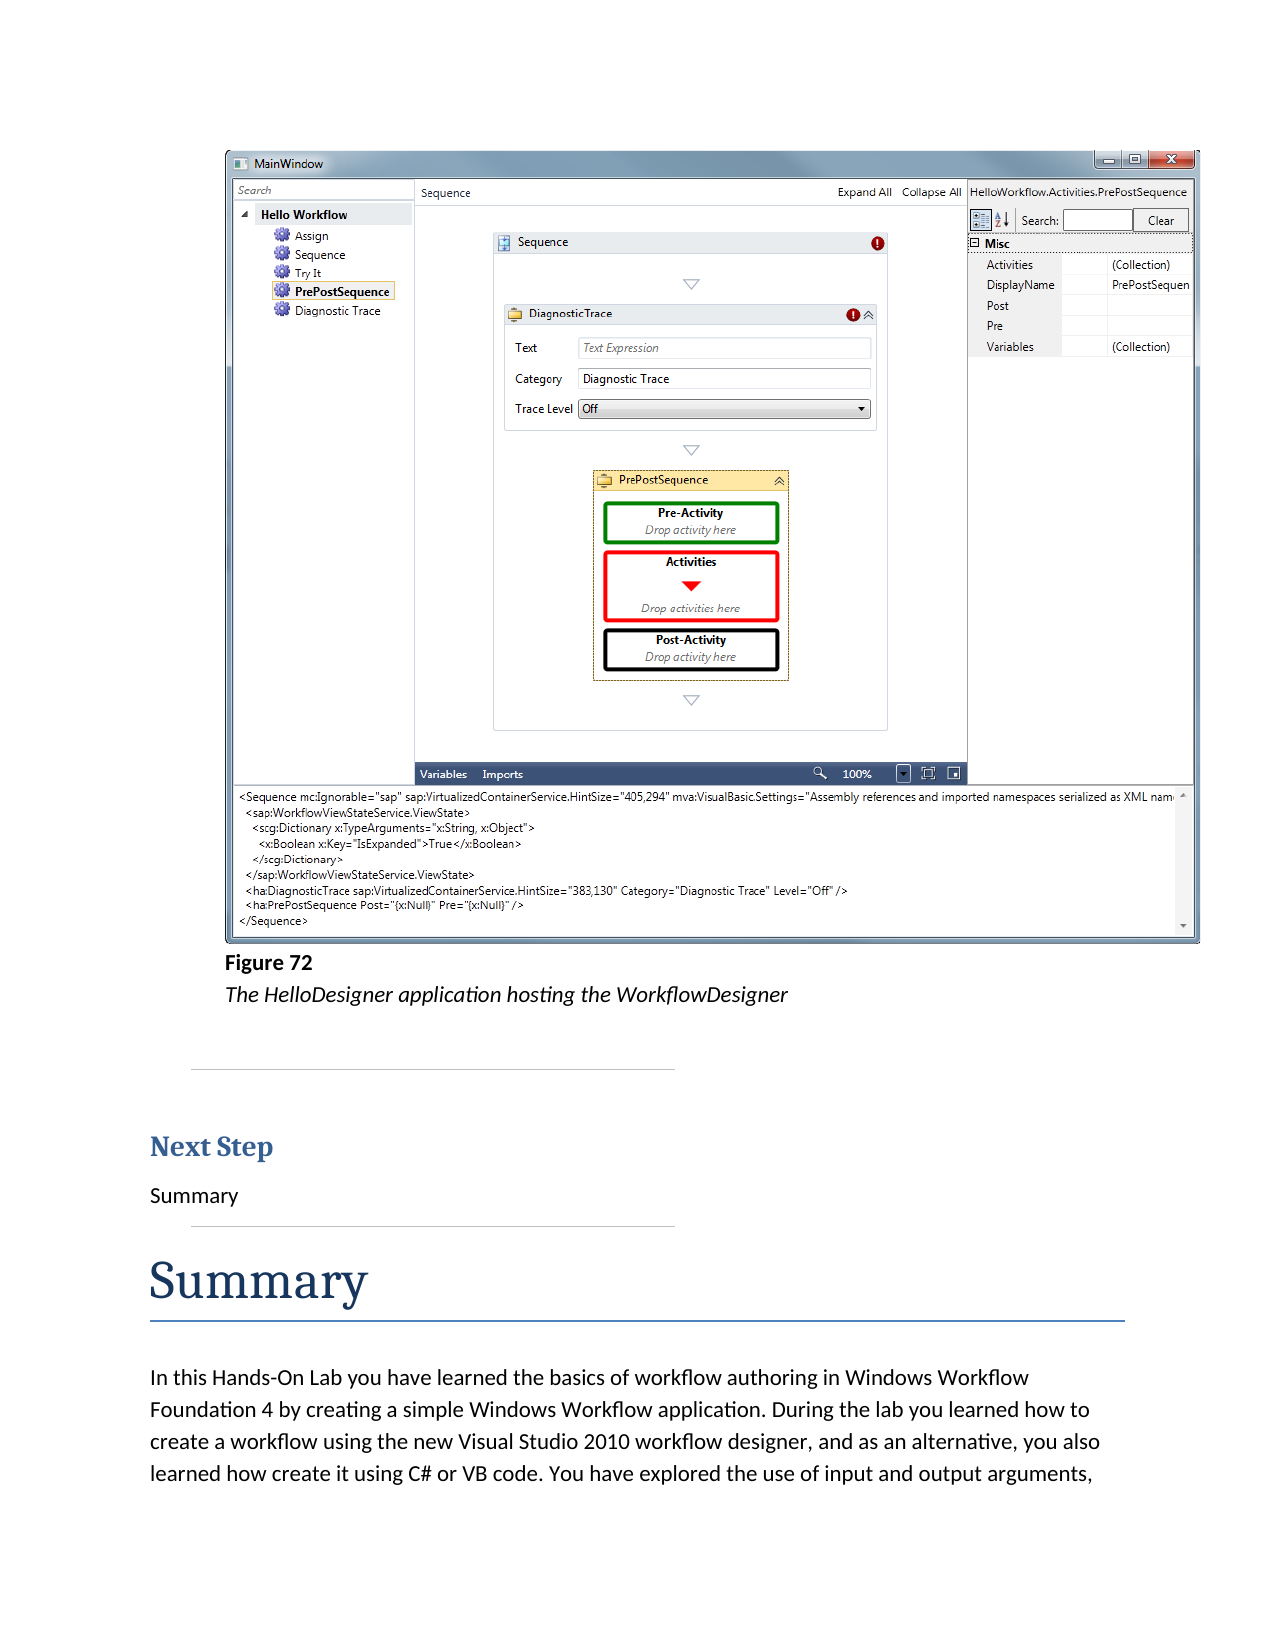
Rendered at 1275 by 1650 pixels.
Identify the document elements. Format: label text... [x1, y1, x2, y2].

subtitle Next Step [150, 1130, 1125, 1164]
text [150, 1363, 1125, 1487]
text The HelloDesigner application hosting the WorkflowDesigner [225, 980, 1125, 1008]
picture [225, 150, 1200, 944]
text Figure 72 [225, 948, 1125, 976]
